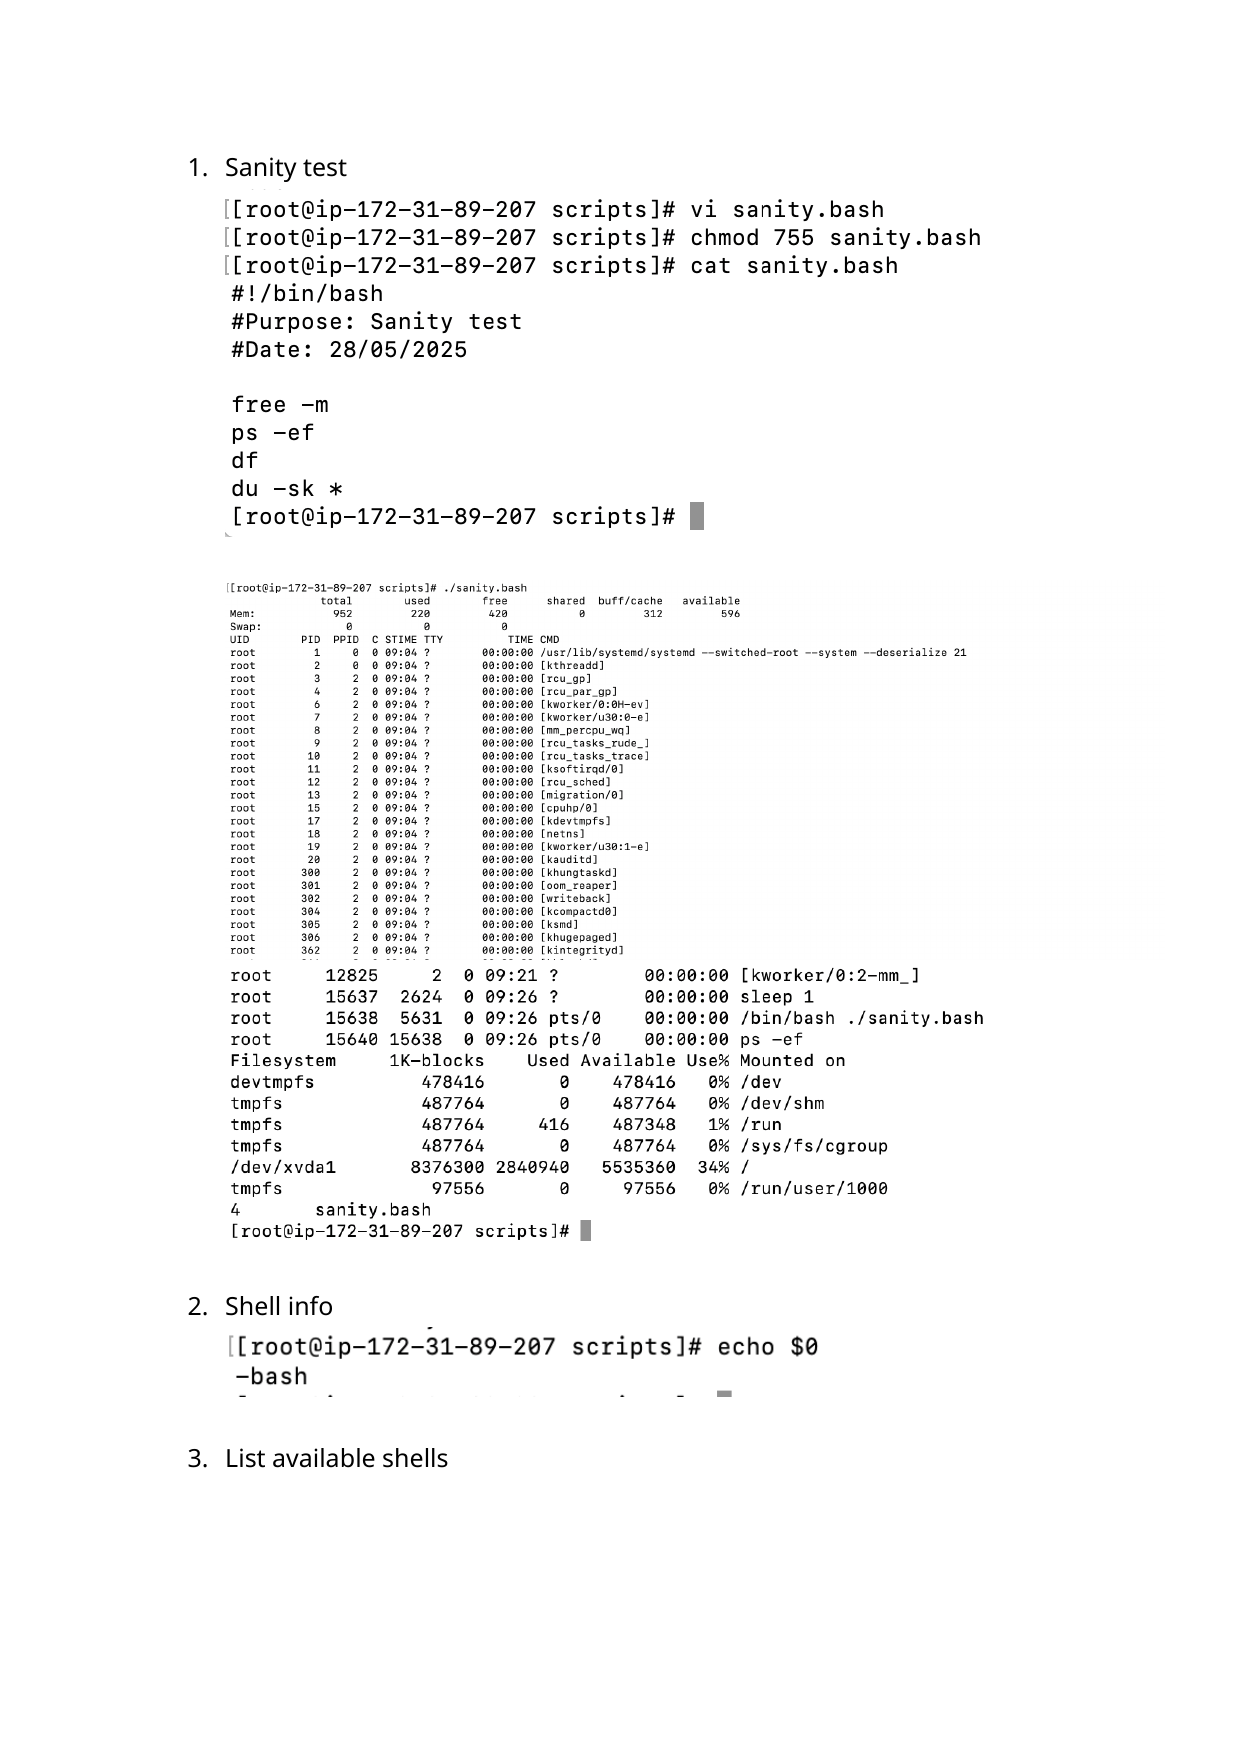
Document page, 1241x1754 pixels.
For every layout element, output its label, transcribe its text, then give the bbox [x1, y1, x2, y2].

picture [225, 965, 1166, 1244]
picture [225, 189, 1166, 537]
picture [225, 580, 1166, 960]
list Shell info [187, 1288, 1090, 1322]
list Sanity test [187, 150, 1090, 184]
picture [225, 1327, 961, 1397]
list List available shells [187, 1440, 1090, 1474]
